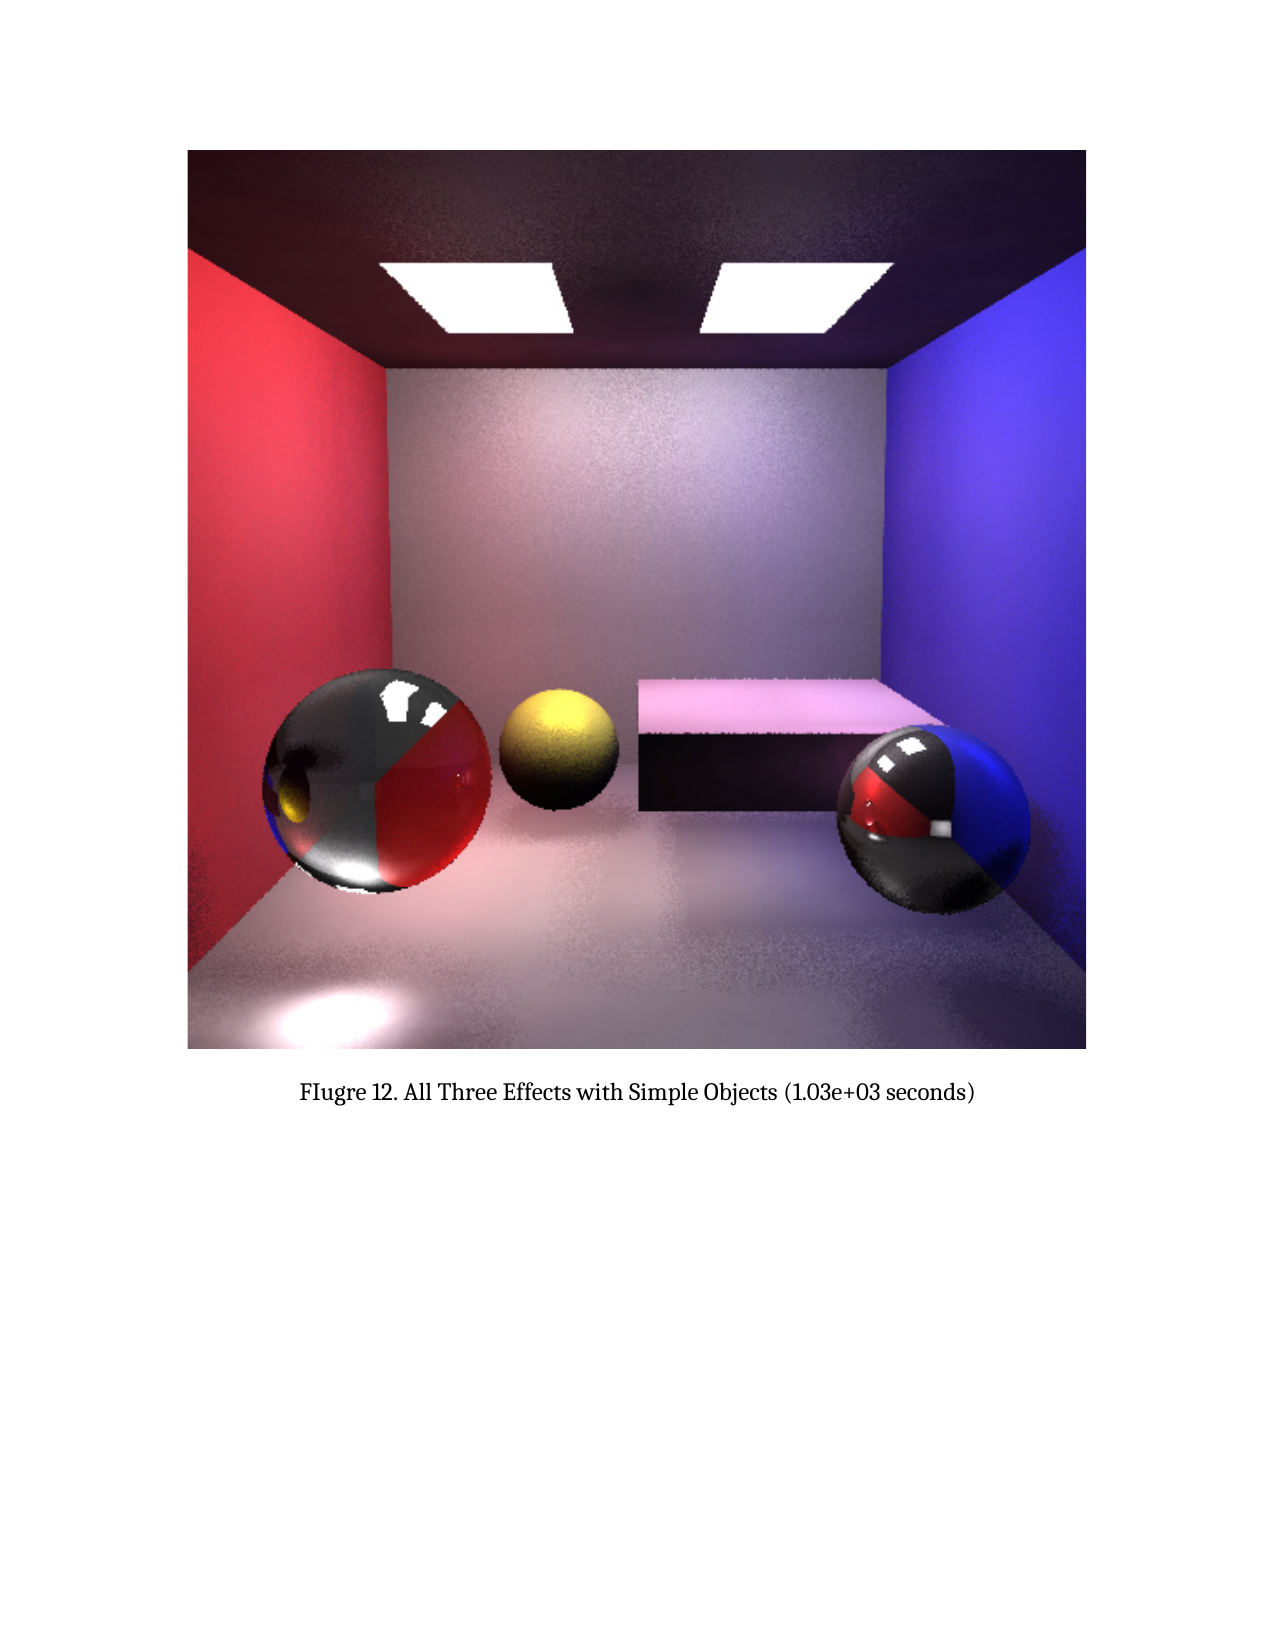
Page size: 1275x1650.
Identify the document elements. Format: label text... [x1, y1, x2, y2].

text FIugre 12. All Three Effects with Simple Objects (1.03e+03 seconds) [187, 1077, 1087, 1106]
picture [187, 150, 1087, 1049]
